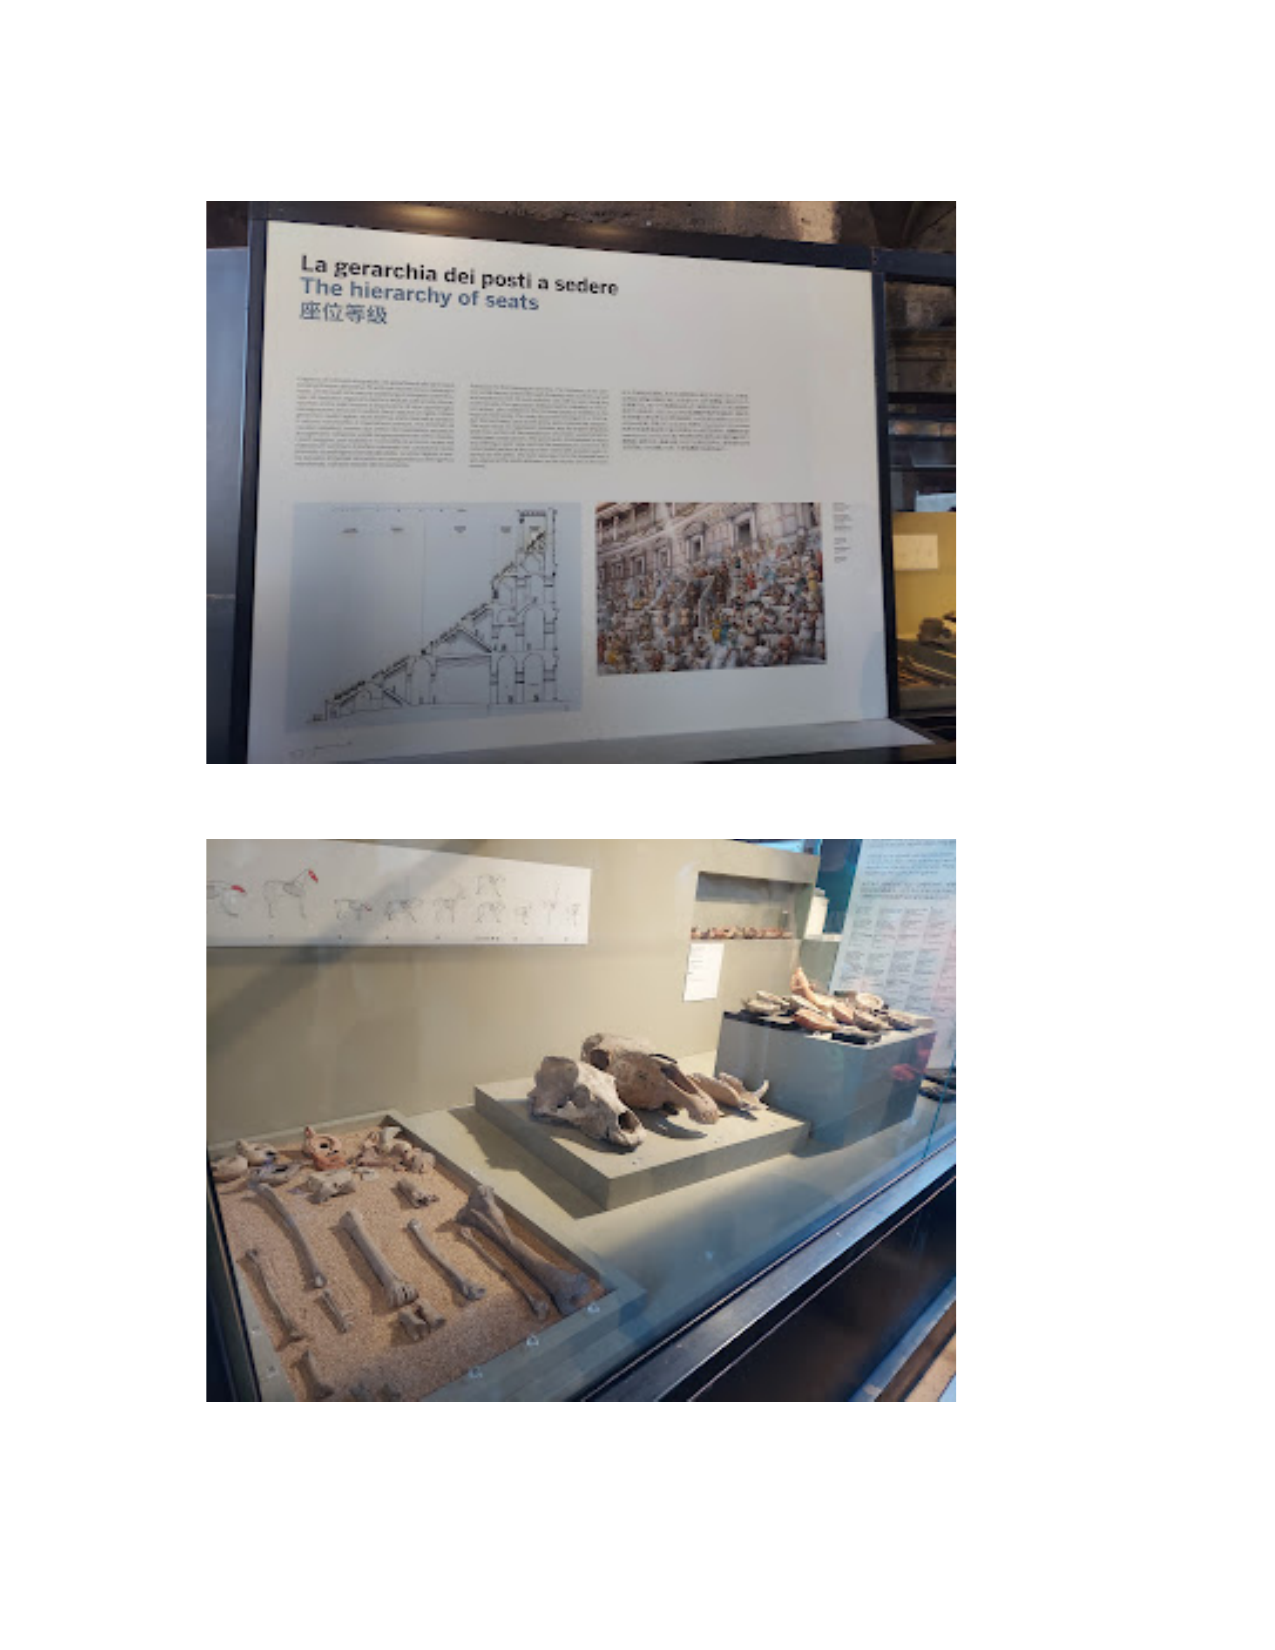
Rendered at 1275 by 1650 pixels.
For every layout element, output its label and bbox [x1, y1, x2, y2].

picture [206, 201, 957, 764]
picture [206, 839, 957, 1402]
